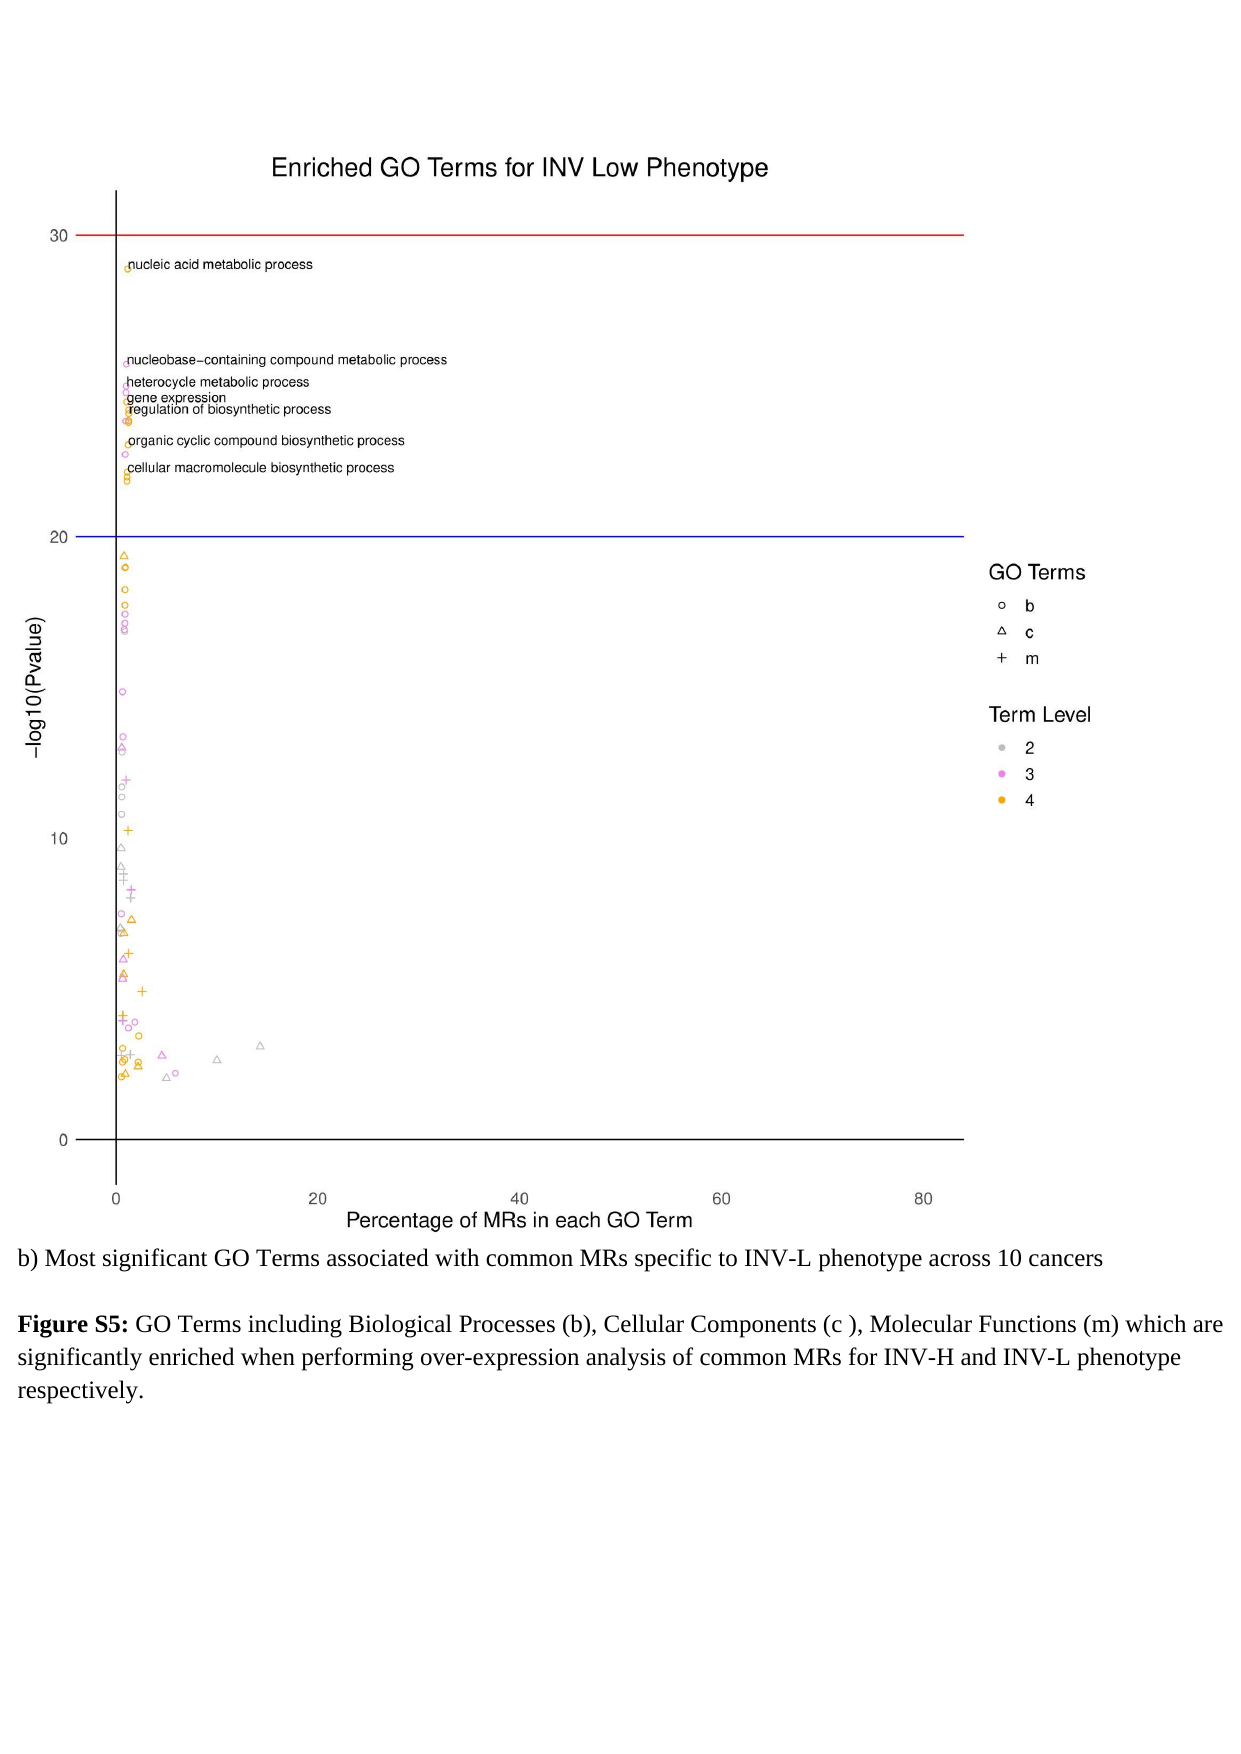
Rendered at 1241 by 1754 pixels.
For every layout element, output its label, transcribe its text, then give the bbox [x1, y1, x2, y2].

picture [17, 150, 1108, 1240]
text b) Most significant GO Terms associated with common MRs specific to INV-L phenotype across 10 cancers [17, 1243, 1240, 1272]
text Figure S5: GO Terms including Biological Processes (b), Cellular Components (c ), Molecular Functions (m) which are significantly enriched when performing over-expression analysis of common MRs for INV-H and INV-L phenotype respectively. [17, 1309, 1240, 1404]
